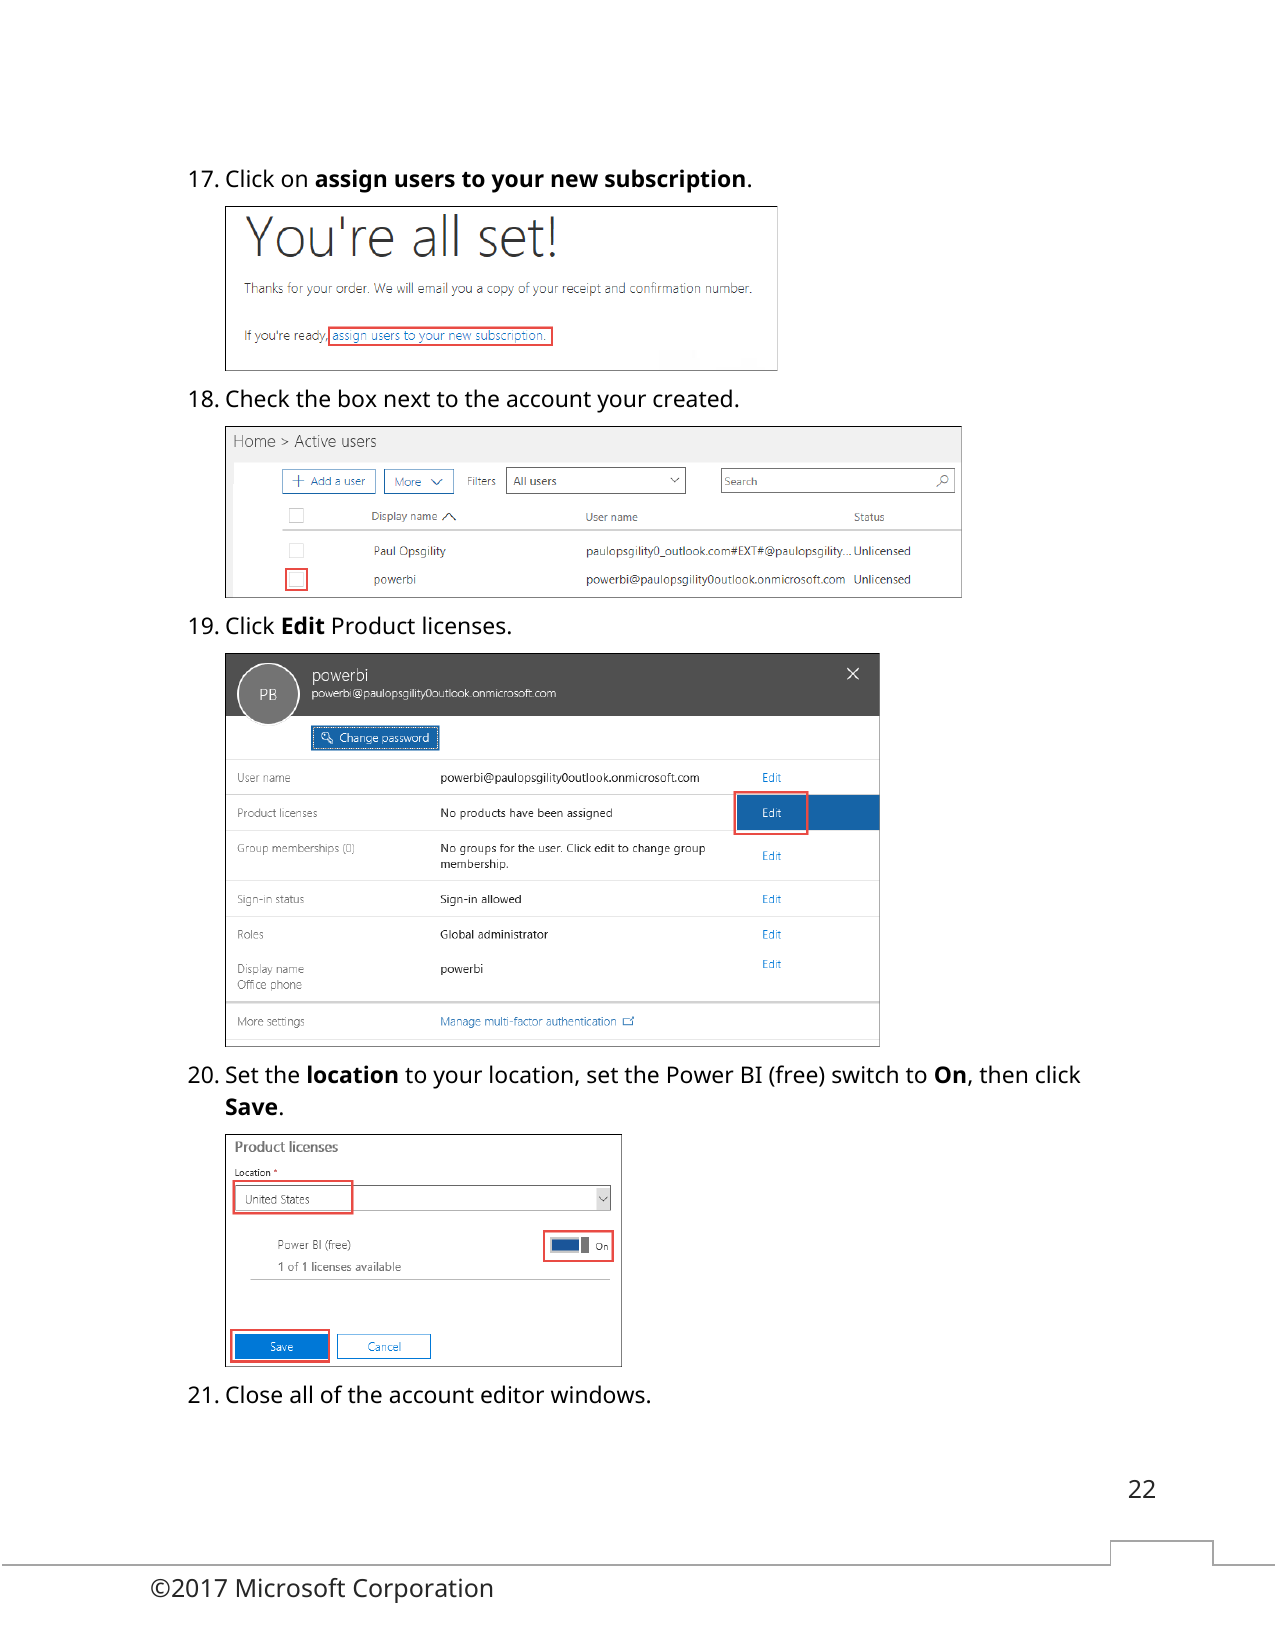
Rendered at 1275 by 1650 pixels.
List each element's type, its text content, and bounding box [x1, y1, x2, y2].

list Click on assign users to your new subscription. [187, 162, 1125, 194]
picture [225, 653, 880, 1047]
picture [225, 426, 962, 598]
list Click Edit Product licenses. [187, 610, 1125, 641]
picture [225, 1134, 622, 1367]
picture [225, 206, 778, 371]
list Set the location to your location, set the Power BI (free) switch to On, then click Save. [187, 1059, 1125, 1122]
list Close all of the account editor windows. [187, 1379, 1125, 1410]
list Check the box next to the account your created. [187, 383, 1125, 414]
